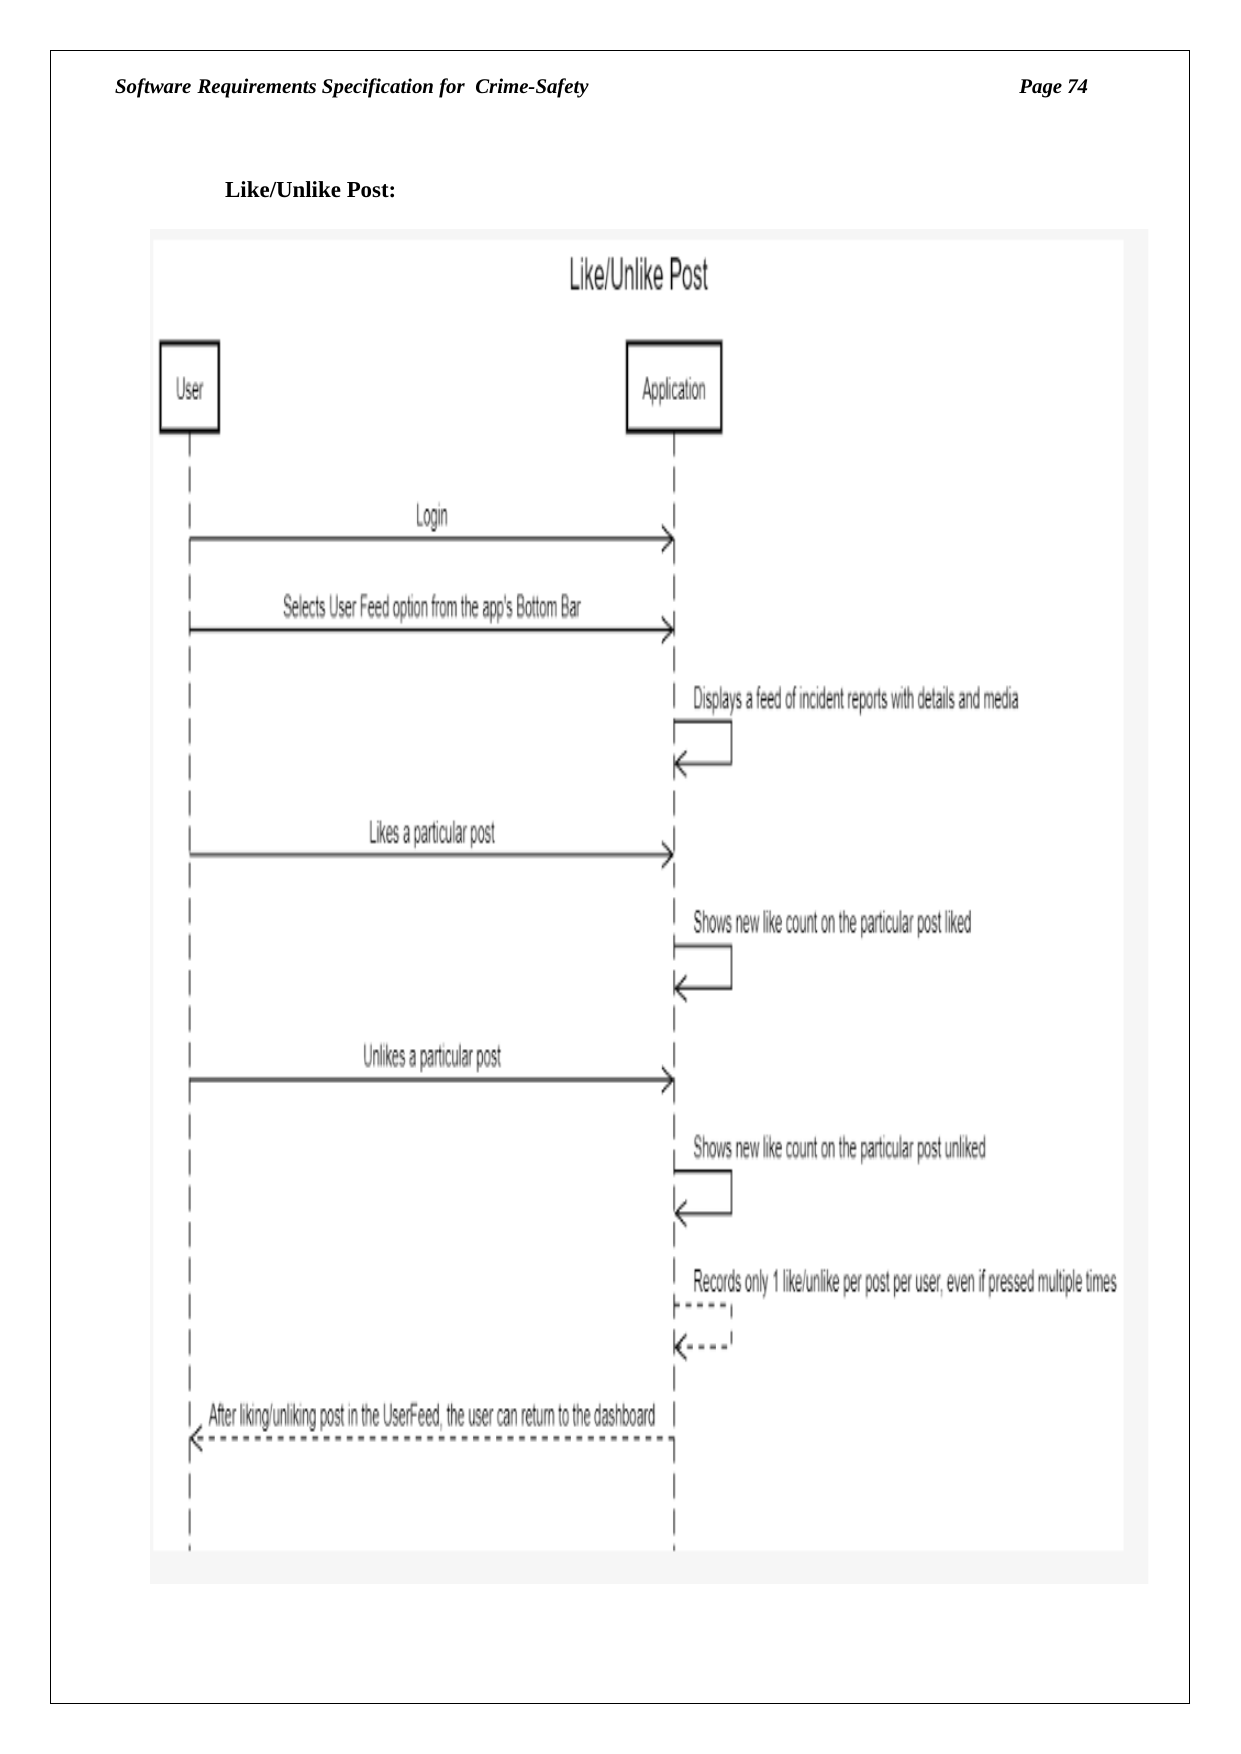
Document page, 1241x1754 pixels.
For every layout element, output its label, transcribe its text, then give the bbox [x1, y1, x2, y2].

text Like/Unlike Post: [225, 176, 1090, 203]
picture [150, 229, 1149, 1584]
